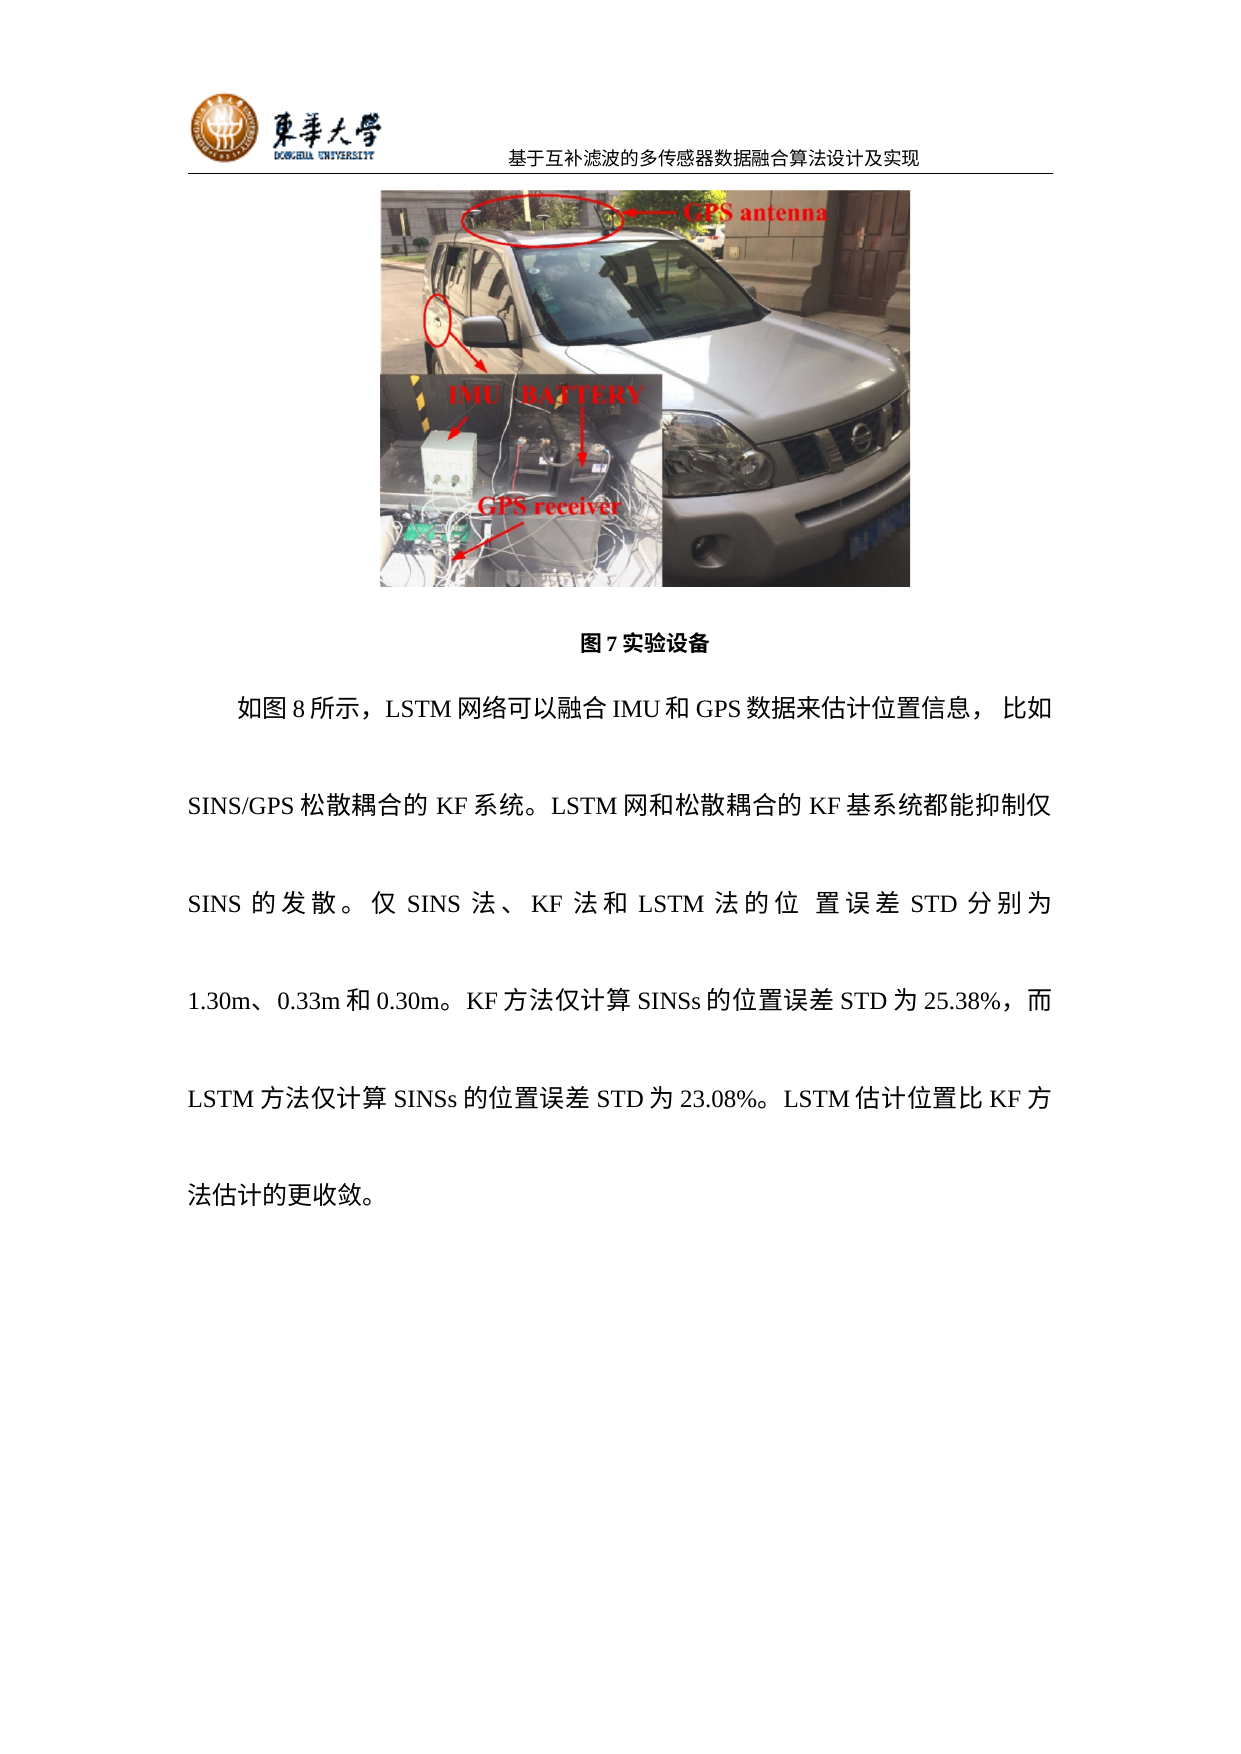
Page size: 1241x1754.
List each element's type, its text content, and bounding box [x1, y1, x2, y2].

text 如图8所示，LSTM网络可以融合IMU和GPS数据来估计位置信息， 比如SINS/GPS松散耦合的 KF系统。LSTM网和松散耦合的KF基系统都能抑制仅SINS的发散。仅SINS法、KF法和LSTM法的位 置误差STD分别为1.30m、0.33m和0.30m。KF方法仅计算SINSs的位置误差STD为25.38%，而 LSTM方法仅计算SINSs的位置误差STD为23.08%。LSTM估计位置比KF方法估计的更收敛。 [187, 674, 1053, 1226]
text 图7 实验设备 [187, 625, 1053, 658]
picture [187, 88, 386, 166]
picture [380, 190, 911, 587]
